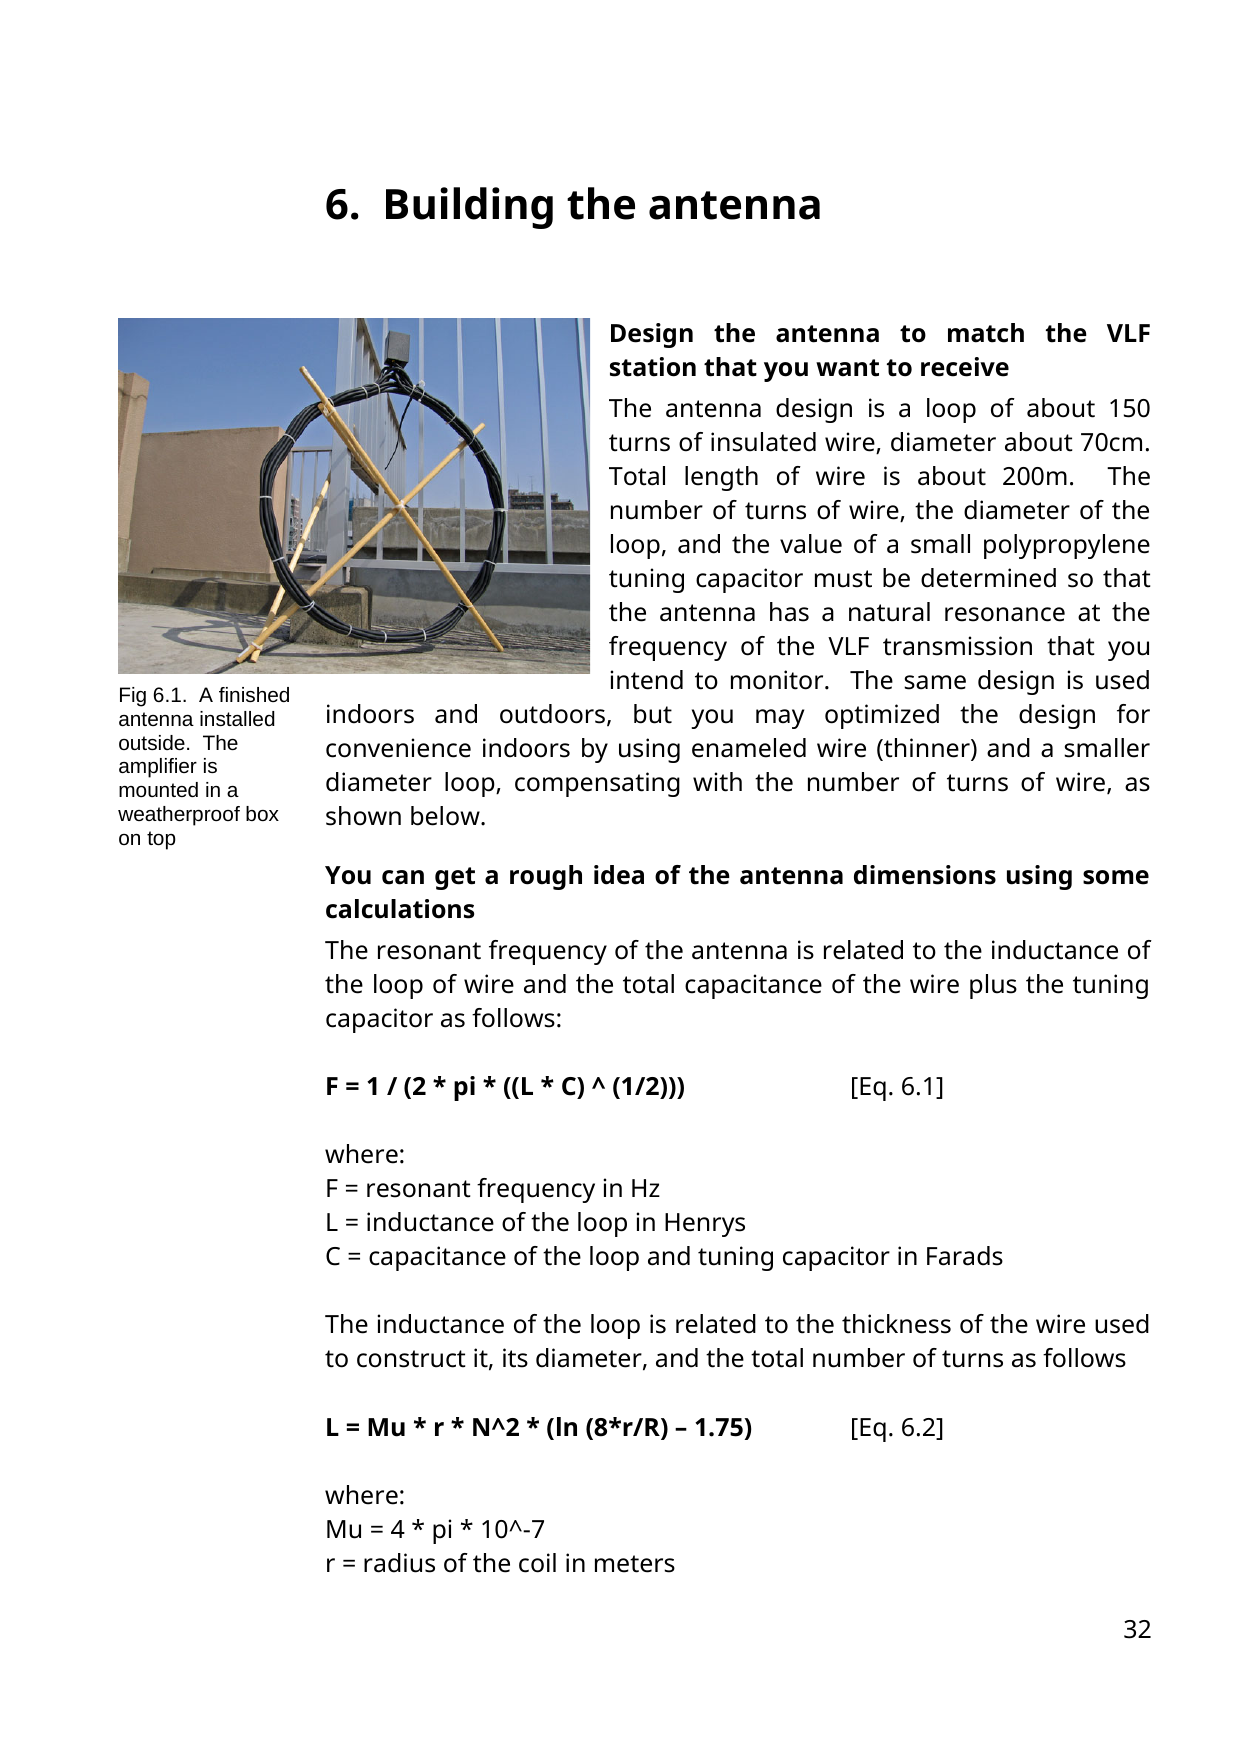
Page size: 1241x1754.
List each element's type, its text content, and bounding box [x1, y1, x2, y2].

text L = Mu * r * N^2 * (ln (8*r/R) – 1.75) [Eq. 6.2] [325, 1409, 1152, 1443]
picture [118, 318, 590, 674]
text The inductance of the loop is related to the thickness of the wire used to construct it, its diameter, and the total number of turns as follows [325, 1307, 1152, 1375]
text The resonant frequency of the antenna is related to the inductance of the loop of wire and the total capacitance of the wire plus the tuning capacitor as follows: [325, 932, 1152, 1034]
text C = capacitance of the loop and tuning capacitor in Farads [325, 1239, 1152, 1273]
subtitle Design the antenna to match the VLF station that you want to receive [325, 316, 1152, 384]
subtitle You can get a rough idea of the antenna dimensions using some calculations [325, 858, 1152, 926]
text F = resonant frequency in Hz [325, 1171, 1152, 1205]
text r = radius of the coil in meters [325, 1546, 1152, 1579]
text L = inductance of the loop in Henrys [325, 1205, 1152, 1239]
text The antenna design is a loop of about 150 turns of insulated wire, diameter about 70cm. Total length of wire is about 200m. The number of turns of wire, the diameter of the loop, and the value of a small polypropylene tuning capacitor must be determined so that the antenna has a natural resonance at the frequency of the VLF transmission that you intend to monitor. The same design is used indoors and outdoors, but you may optimized the design for convenience indoors by using enameled wire (thinner) and a smaller diameter loop, compensating with the number of turns of wire, as shown below. [325, 390, 1152, 833]
text where: [325, 1477, 1152, 1511]
text where: [325, 1137, 1152, 1171]
text Mu = 4 * pi * 10^-7 [325, 1511, 1152, 1546]
subtitle 6. Building the antenna [325, 175, 1152, 232]
text F = 1 / (2 * pi * ((L * C) ^ (1/2))) [Eq. 6.1] [325, 1069, 1152, 1103]
